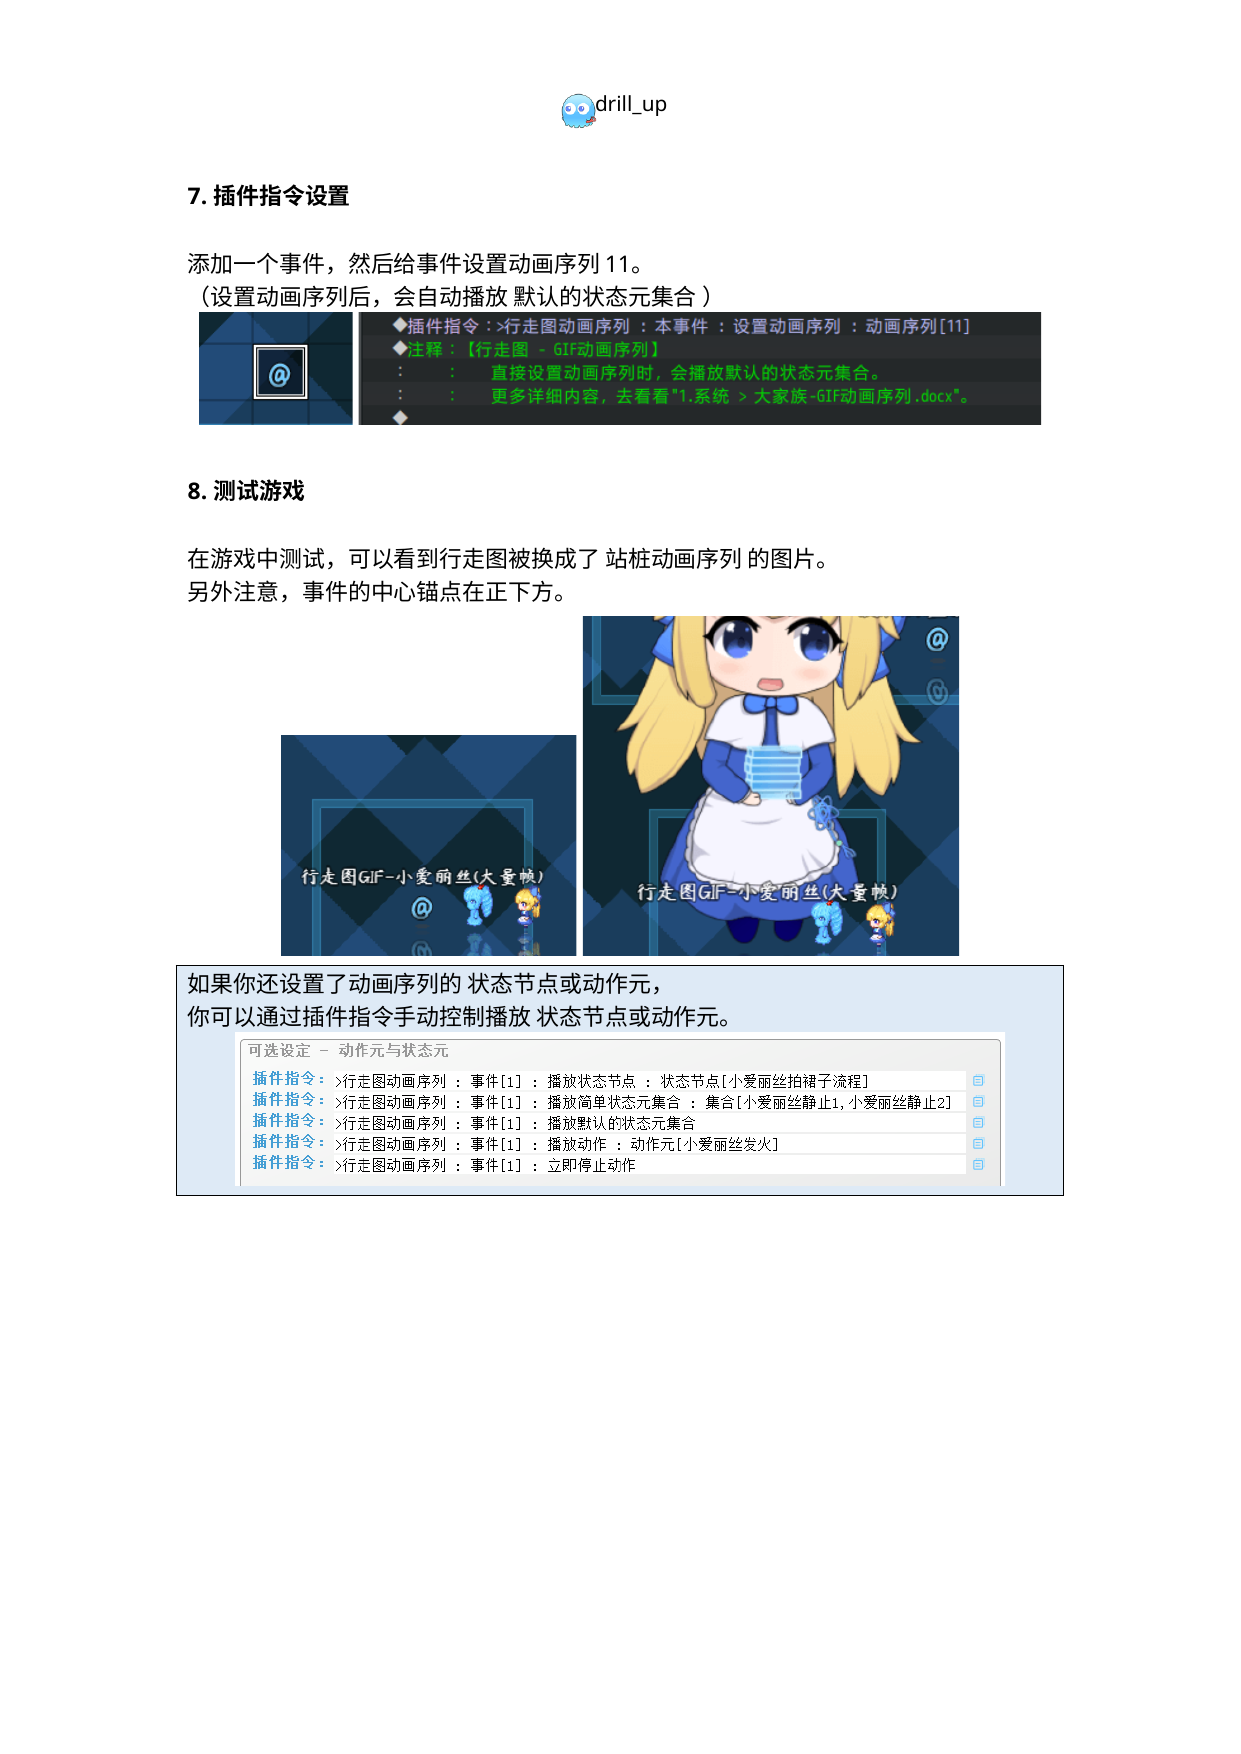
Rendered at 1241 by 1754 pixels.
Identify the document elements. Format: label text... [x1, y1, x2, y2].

picture [235, 1032, 1005, 1186]
text 在游戏中测试，可以看到行走图被换成了 站桩动画序列 的图片。 [187, 541, 1053, 574]
subtitle 7. 插件指令设置 [187, 162, 1053, 227]
text 另外注意，事件的中心锚点在正下方。 [187, 574, 1053, 607]
picture [582, 616, 960, 956]
text （设置动画序列后，会自动播放 默认的状态元集合 ） [187, 279, 1053, 312]
picture [199, 312, 353, 425]
picture [281, 735, 577, 956]
text 添加一个事件，然后给事件设置动画序列11。 [187, 246, 1053, 279]
subtitle 8. 测试游戏 [187, 457, 1053, 522]
picture [556, 88, 597, 130]
picture [358, 312, 1042, 425]
table_header 如果你还设置了动画序列的 状态节点或动作元， 你可以通过插件指令手动控制播放 状态节点或动作元。 [177, 966, 1063, 1195]
